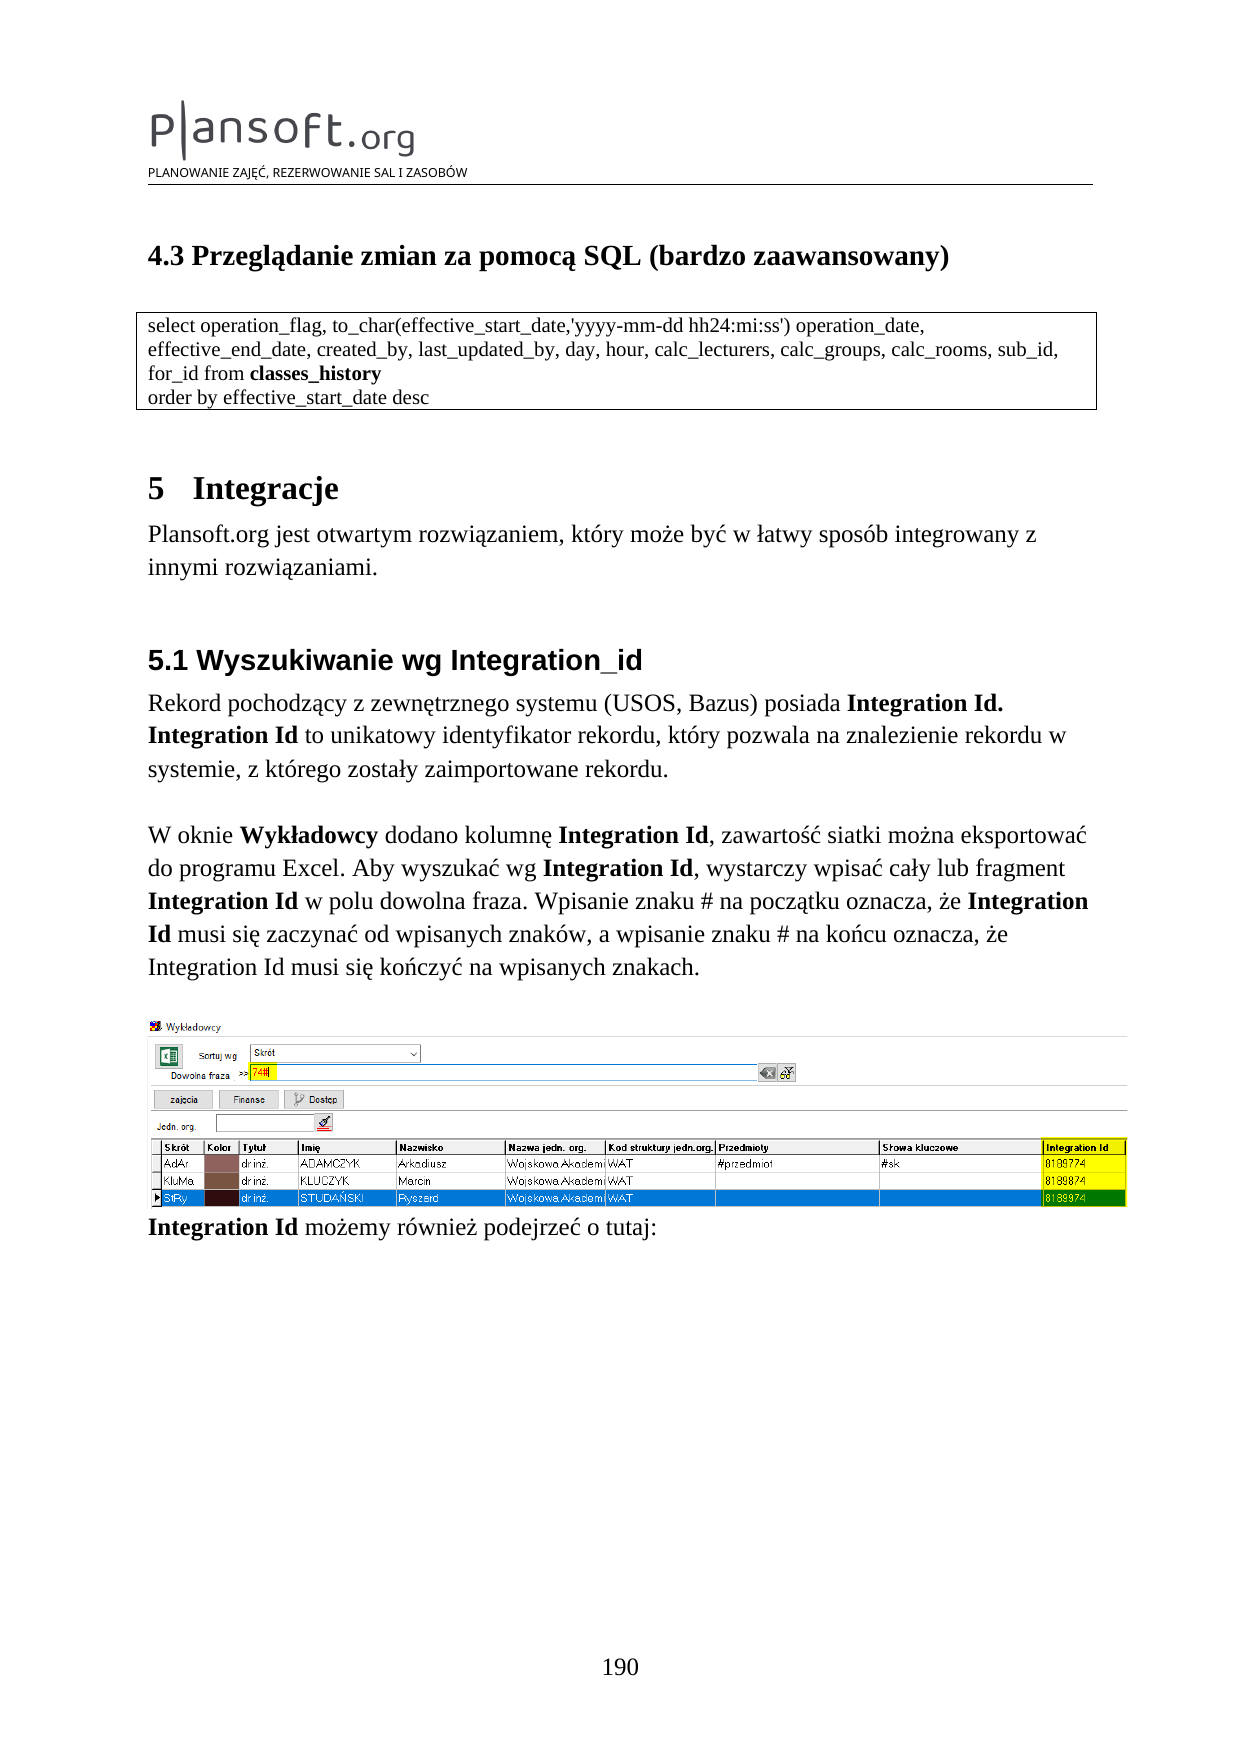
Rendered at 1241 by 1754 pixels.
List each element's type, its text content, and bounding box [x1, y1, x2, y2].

table_header select operation_flag, to_char(effective_start_date,'yyyy-mm-dd hh24:mi:ss') operation_date, effective_end_date, created_by, last_updated_by, day, hour, calc_lecturers, calc_groups, calc_rooms, sub_id, for_id from classes_history order by effective_start_date desc [137, 313, 1096, 409]
text W oknie Wykładowcy dodano kolumnę Integration Id, zawartość siatki można eksportować do programu Excel. Aby wyszukać wg Integration Id, wystarczy wpisać cały lub fragment Integration Id w polu dowolna fraza. Wpisanie znaku # na początku oznacza, że Integration Id musi się zaczynać od wpisanych znaków, a wpisanie znaku # na końcu oznacza, że Integration Id musi się kończyć na wpisanych znakach. [148, 820, 1093, 981]
text Integration Id to unikatowy identyfikator rekordu, który pozwala na znalezienie rekordu w systemie, z którego zostały zaimportowane rekordu. [148, 721, 1093, 782]
picture [147, 73, 418, 165]
subtitle Przeglądanie zmian za pomocą SQL (bardzo zaawansowany) [148, 238, 1093, 272]
text Plansoft.org jest otwartym rozwiązaniem, który może być w łatwy sposób integrowany z innymi rozwiązaniami. [148, 519, 1093, 581]
picture [147, 1017, 1128, 1209]
text Rekord pochodzący z zewnętrznego systemu (USOS, Bazus) posiada Integration Id. [148, 688, 1093, 716]
subtitle Integracje [148, 468, 1093, 507]
subtitle Wyszukiwanie wg Integration_id [148, 643, 1093, 676]
text Integration Id możemy również podejrzeć o tutaj: [148, 1212, 1093, 1241]
